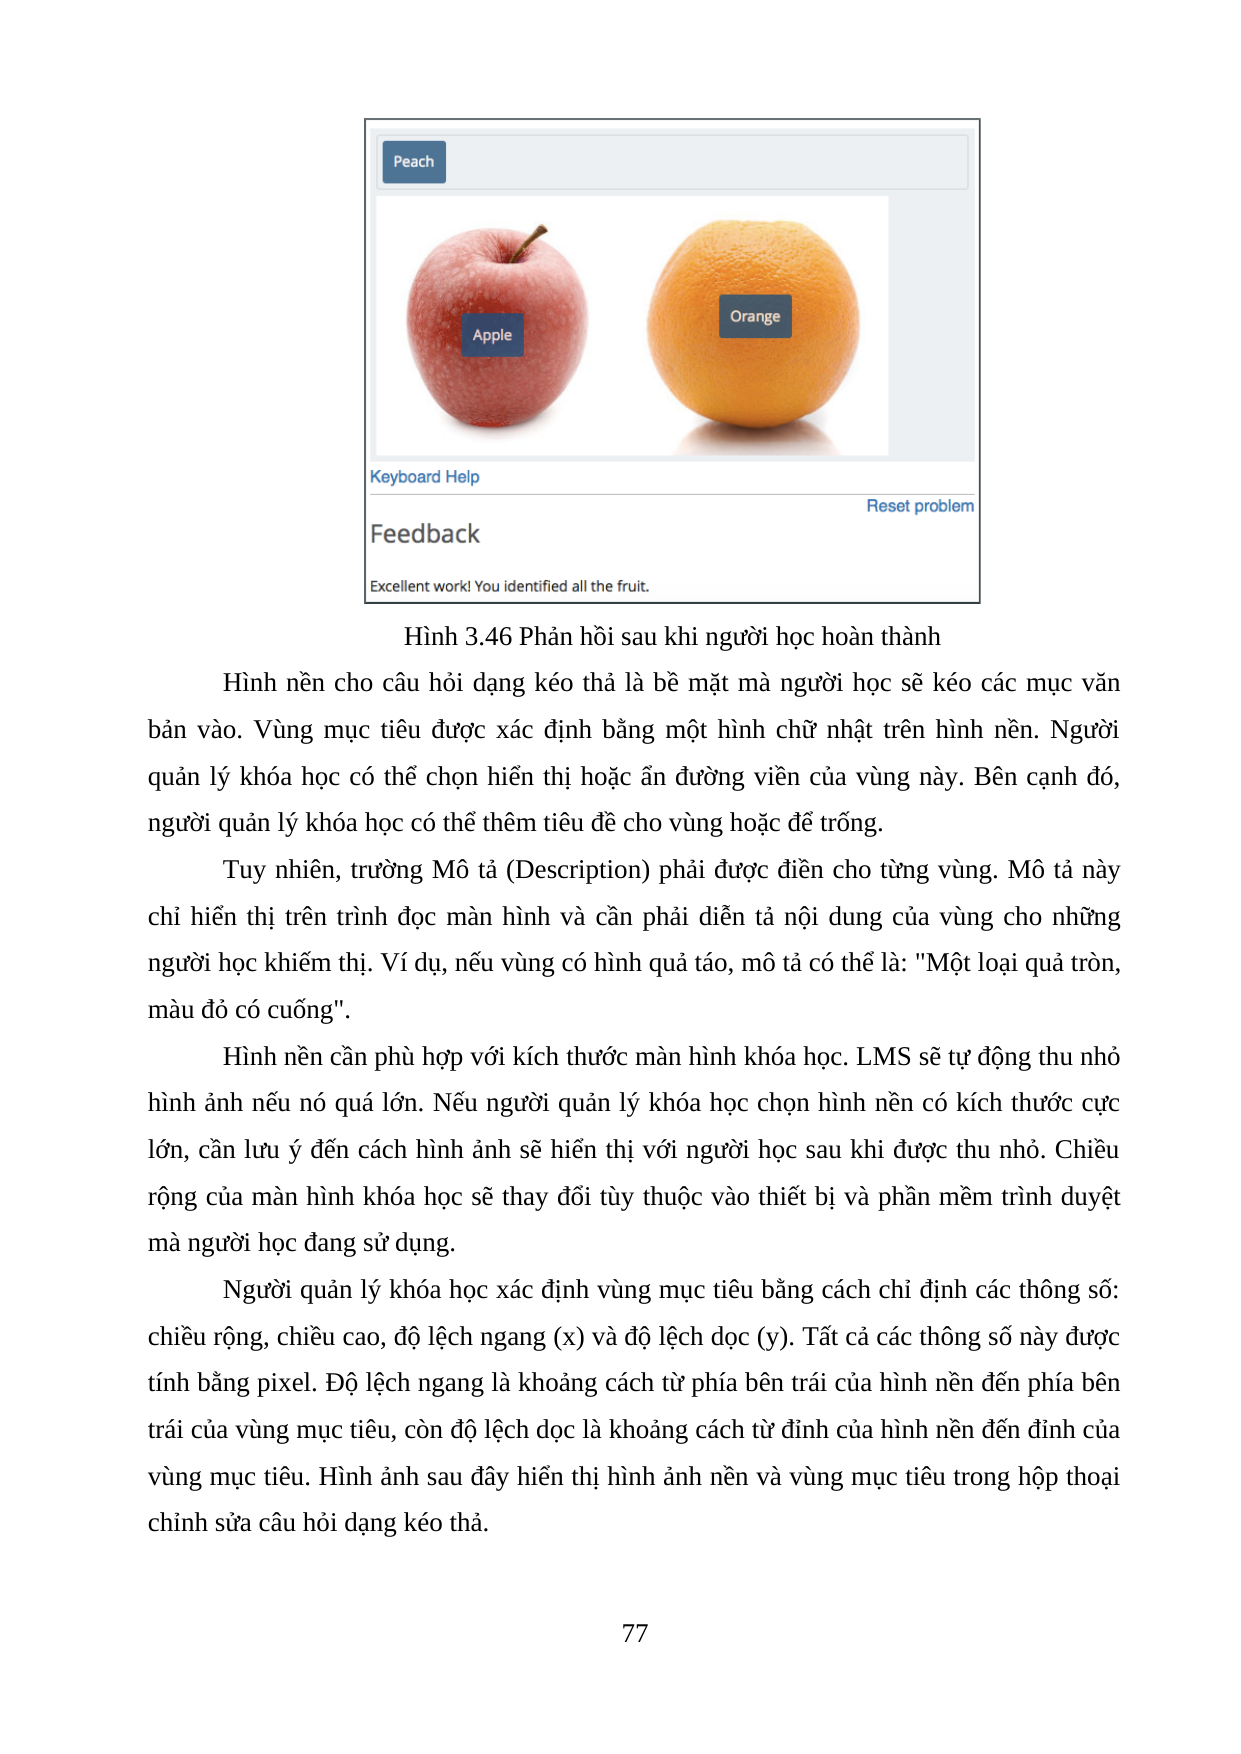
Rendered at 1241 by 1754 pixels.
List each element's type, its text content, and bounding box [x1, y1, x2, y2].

text Tuy nhiên, trường Mô tả (Description) phải được điền cho từng vùng. Mô tả này chỉ hiển thị trên trình đọc màn hình và cần phải diễn tả nội dung của vùng cho những người học khiếm thị. Ví dụ, nếu vùng có hình quả táo, mô tả có thể là: "Một loại quả tròn, màu đỏ có cuống". [148, 853, 1122, 1024]
text Hình nền cho câu hỏi dạng kéo thả là bề mặt mà người học sẽ kéo các mục văn bản vào. Vùng mục tiêu được xác định bằng một hình chữ nhật trên hình nền. Người quản lý khóa học có thể chọn hiển thị hoặc ẩn đường viền của vùng này. Bên cạnh đó, người quản lý khóa học có thể thêm tiêu đề cho vùng hoặc để trống. [148, 666, 1122, 837]
text Hình nền cần phù hợp với kích thước màn hình khóa học. LMS sẽ tự động thu nhỏ hình ảnh nếu nó quá lớn. Nếu người quản lý khóa học chọn hình nền có kích thước cực lớn, cần lưu ý đến cách hình ảnh sẽ hiển thị với người học sau khi được thu nhỏ. Chiều rộng của màn hình khóa học sẽ thay đổi tùy thuộc vào thiết bị và phần mềm trình duyệt mà người học đang sử dụng. [148, 1039, 1122, 1257]
text Người quản lý khóa học xác định vùng mục tiêu bằng cách chỉ định các thông số: chiều rộng, chiều cao, độ lệch ngang (x) và độ lệch dọc (y). Tất cả các thông số này được tính bằng pixel. Độ lệch ngang là khoảng cách từ phía bên trái của hình nền đến phía bên trái của vùng mục tiêu, còn độ lệch dọc là khoảng cách từ đỉnh của hình nền đến đỉnh của vùng mục tiêu. Hình ảnh sau đây hiển thị hình ảnh nền và vùng mục tiêu trong hộp thoại chỉnh sửa câu hỏi dạng kéo thả. [148, 1273, 1122, 1537]
picture [364, 118, 981, 604]
